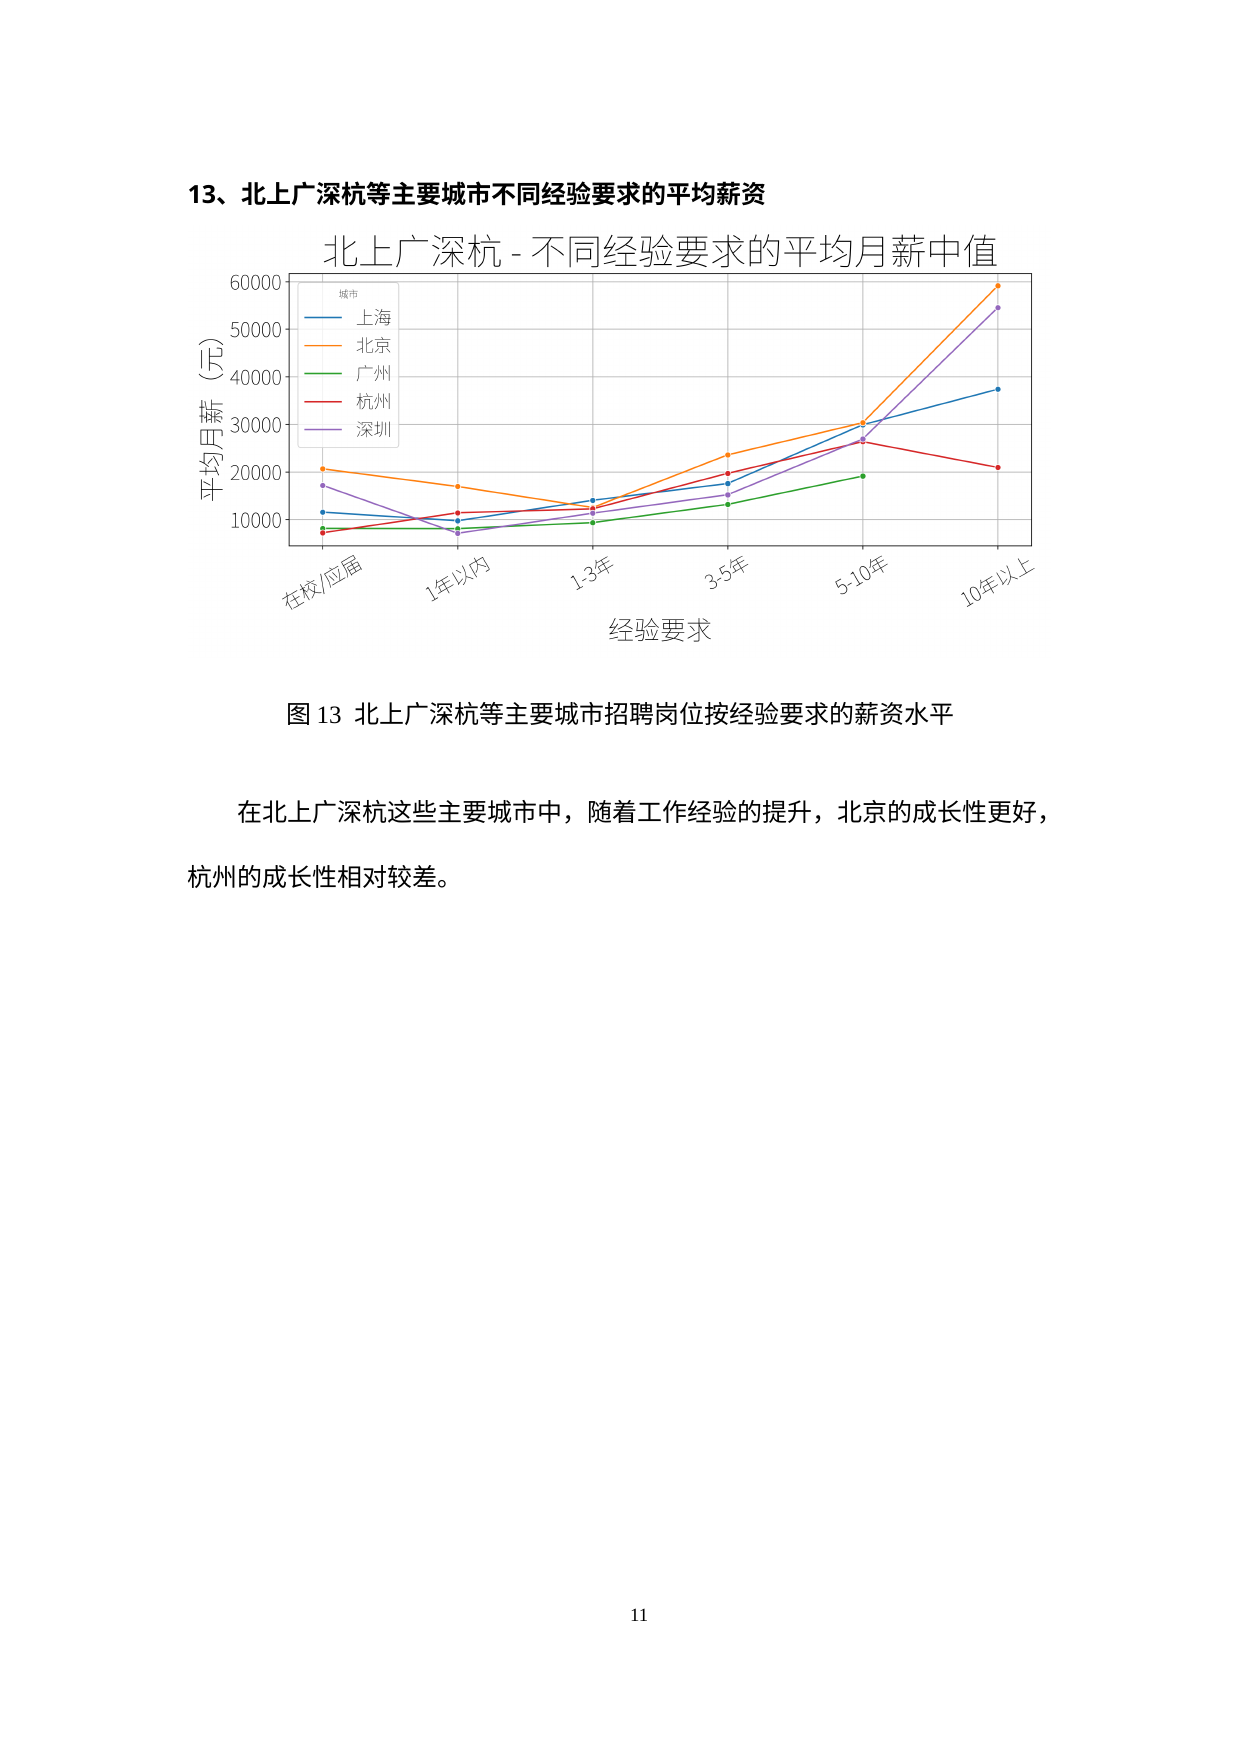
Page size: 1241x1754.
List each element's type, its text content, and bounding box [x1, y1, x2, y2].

text 图13 北上广深杭等主要城市招聘岗位按经验要求的薪资水平 [187, 680, 1053, 745]
text 在北上广深杭这些主要城市中，随着工作经验的提升，北京的成长性更好，杭州的成长性相对较差。 [187, 778, 1053, 908]
subtitle 13、北上广深杭等主要城市不同经验要求的平均薪资 [187, 160, 1053, 225]
picture [187, 225, 1052, 658]
